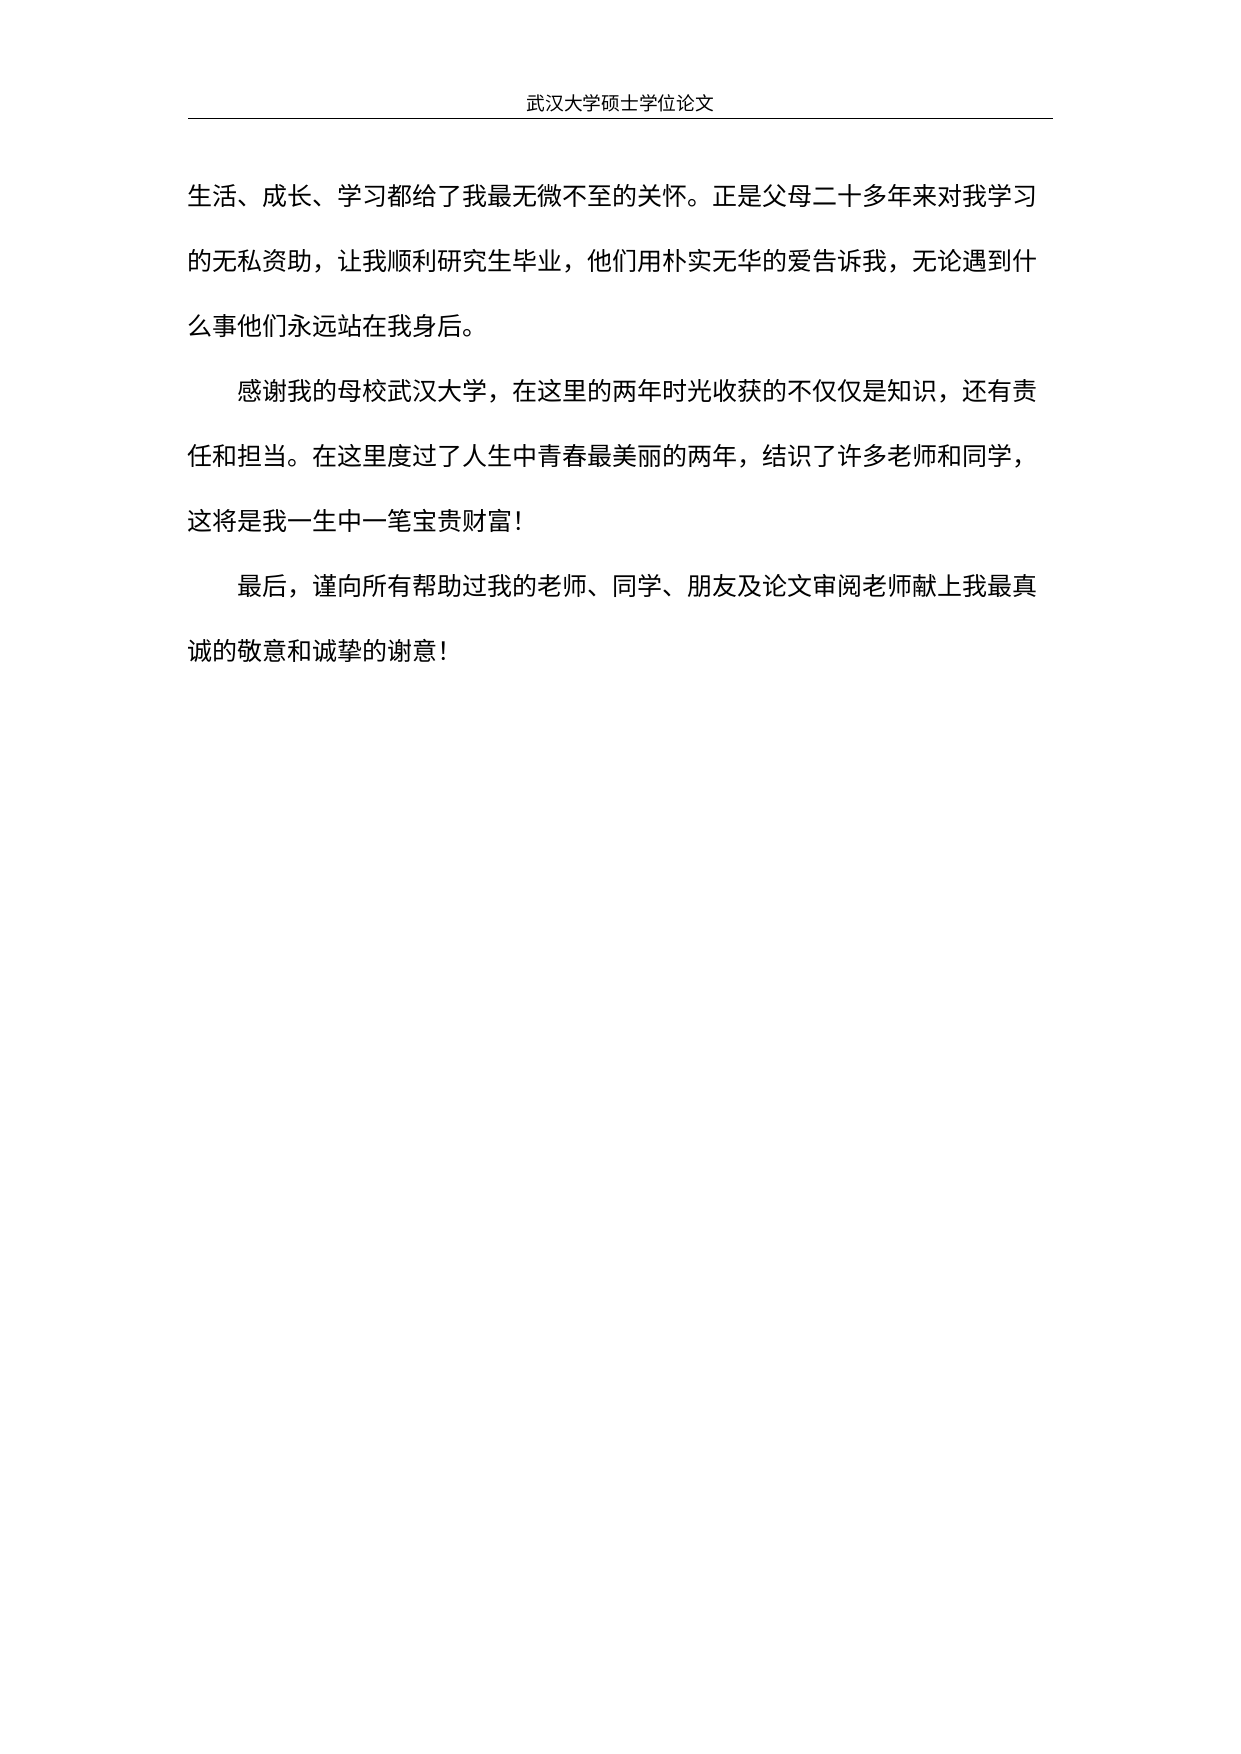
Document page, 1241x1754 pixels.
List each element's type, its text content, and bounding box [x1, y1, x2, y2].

text 感谢我的母校武汉大学，在这里的两年时光收获的不仅仅是知识，还有责任和担当。在这里度过了人生中青春最美丽的两年，结识了许多老师和同学，这将是我一生中一笔宝贵财富！ [187, 357, 1053, 552]
text 最后，谨向所有帮助过我的老师、同学、朋友及论文审阅老师献上我最真诚的敬意和诚挚的谢意！ [187, 552, 1053, 682]
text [187, 162, 1053, 357]
